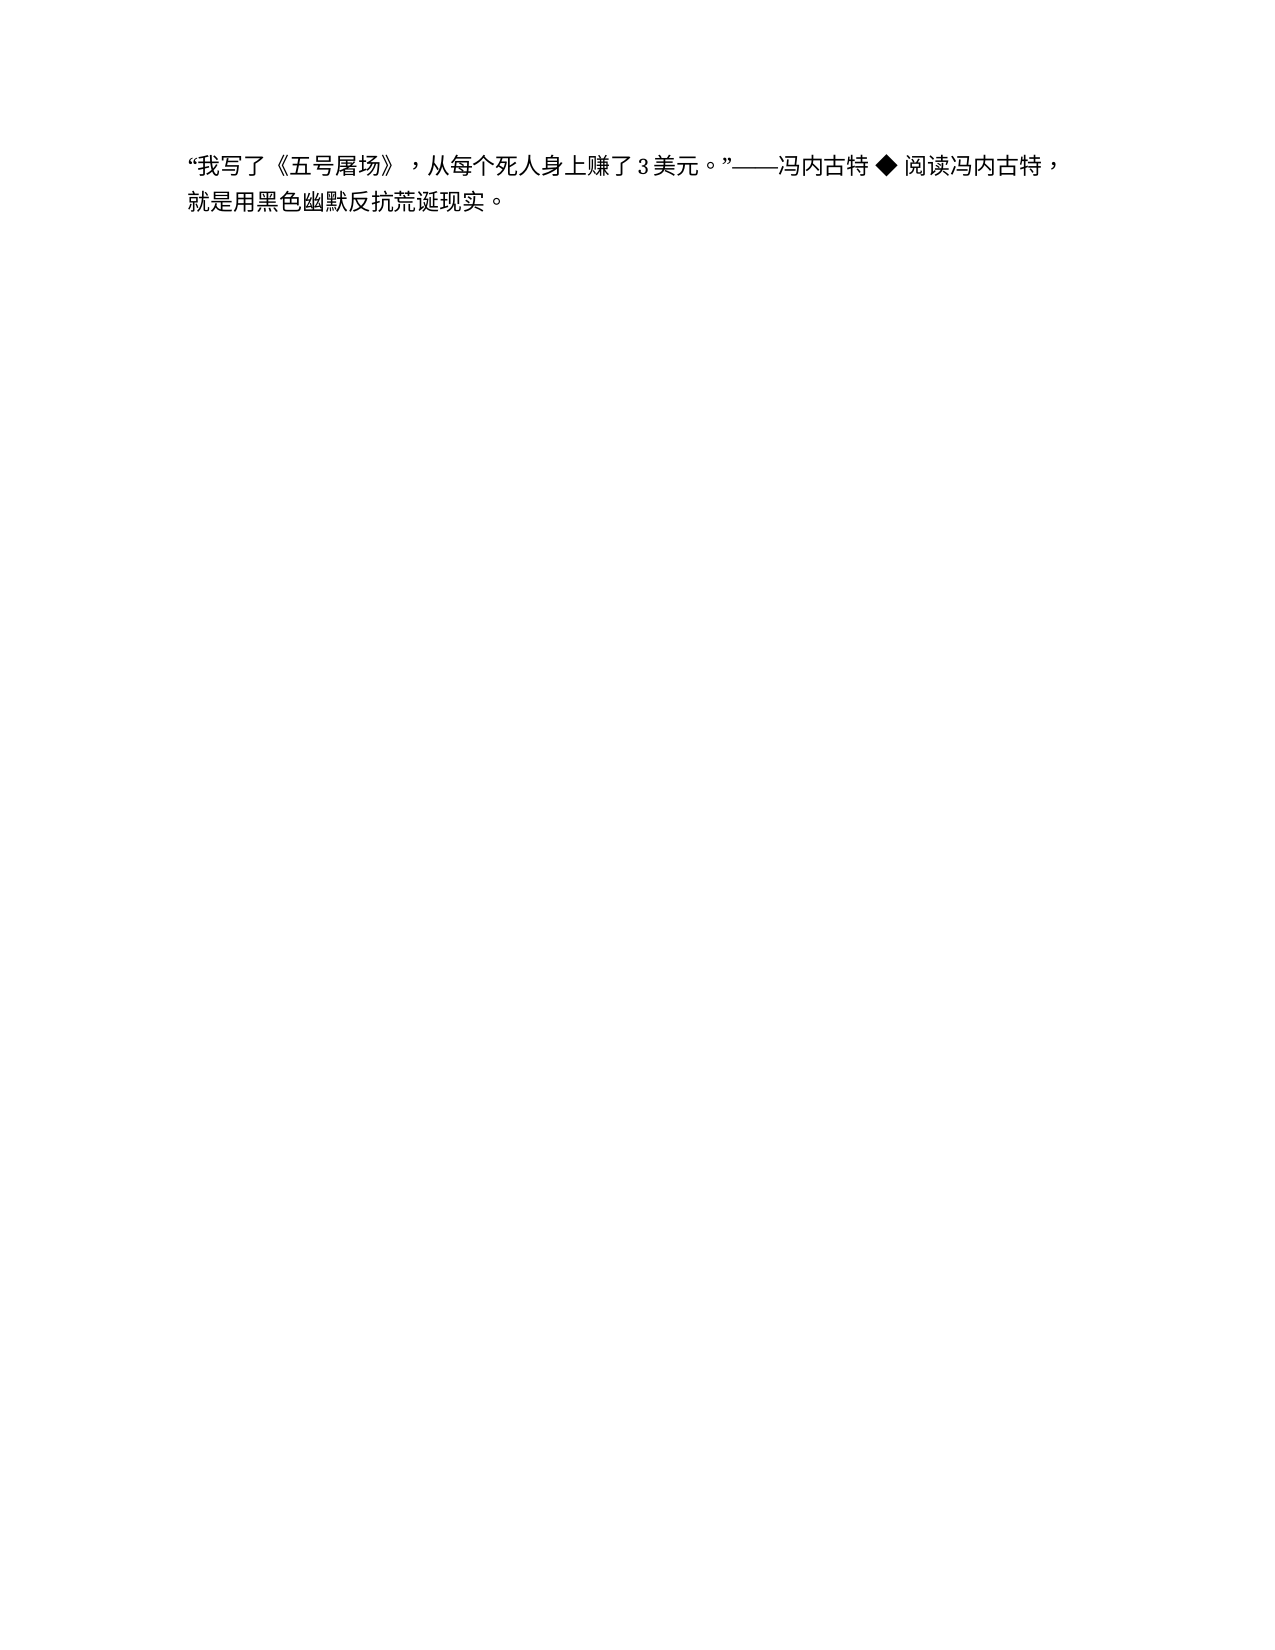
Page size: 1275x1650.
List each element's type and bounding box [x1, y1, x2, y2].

text [187, 150, 1087, 217]
